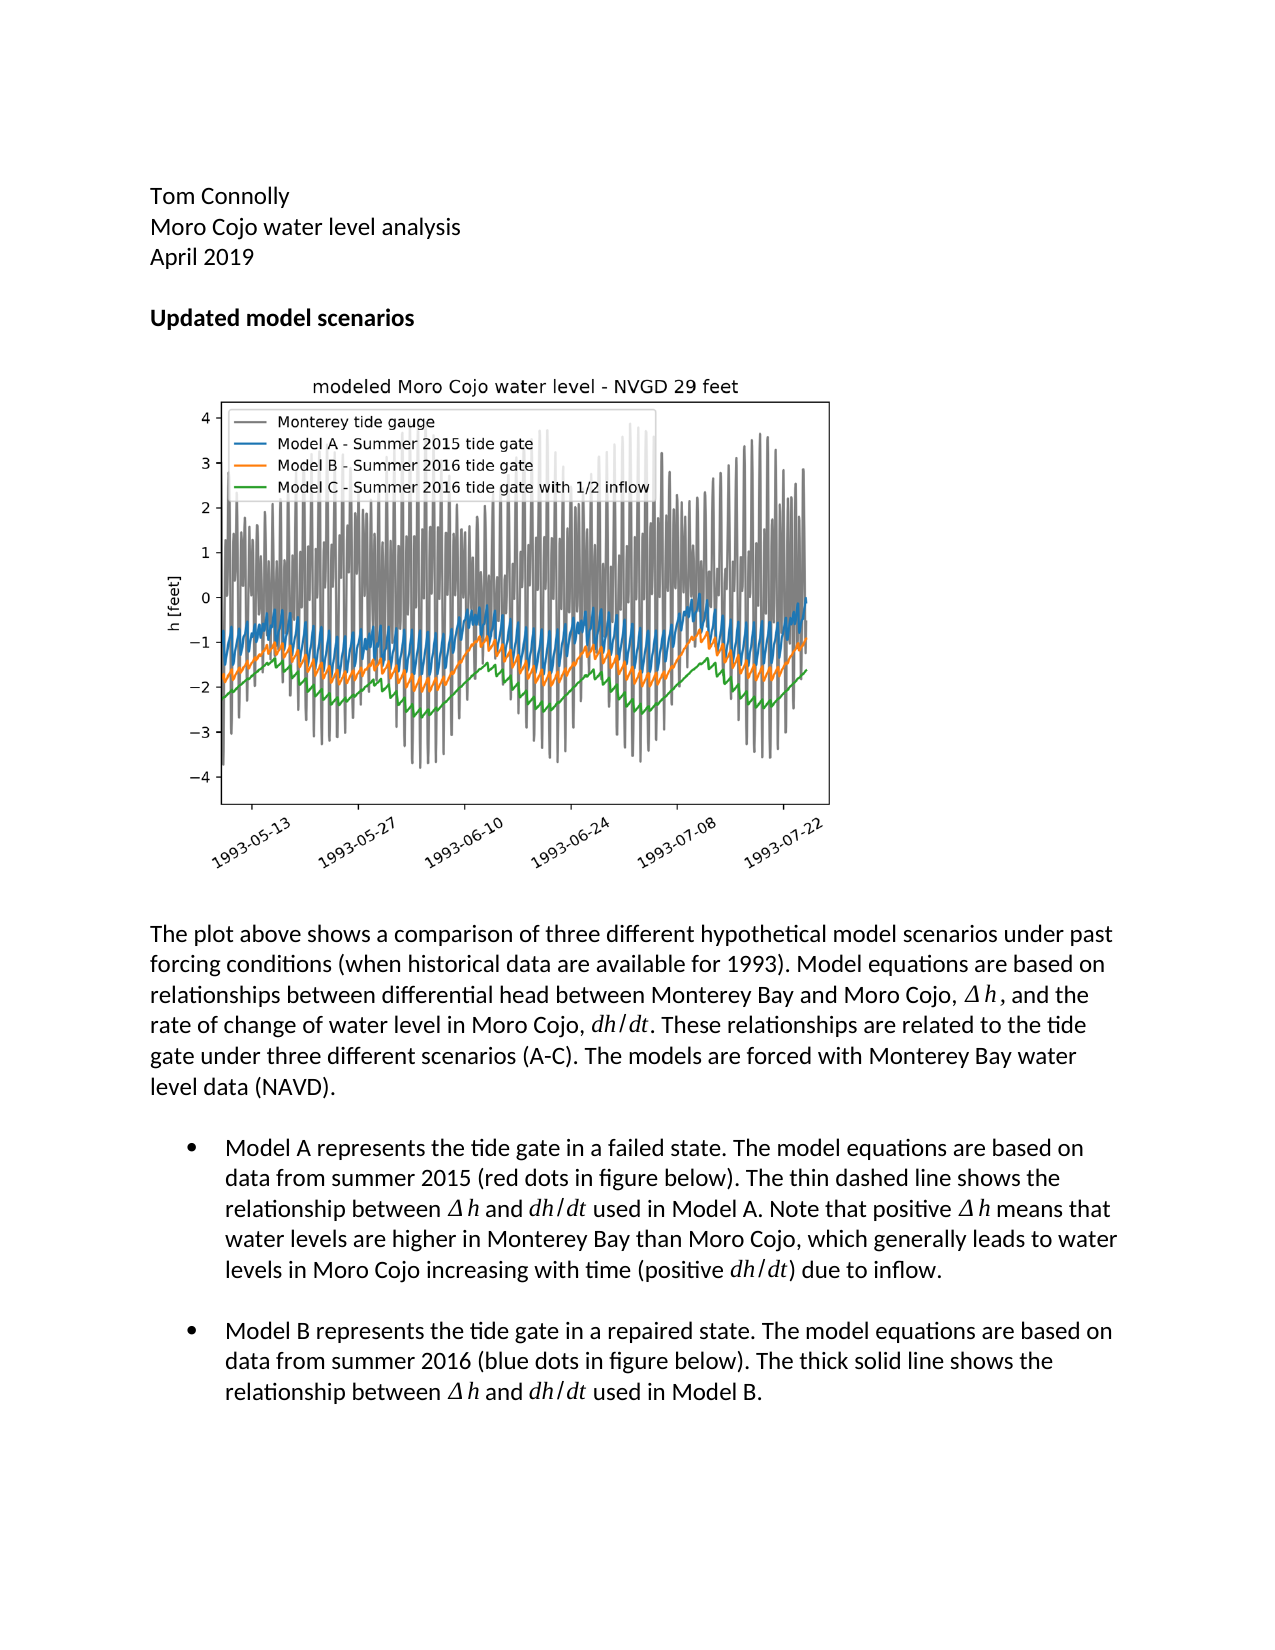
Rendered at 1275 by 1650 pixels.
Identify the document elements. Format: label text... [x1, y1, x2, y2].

list Model B represents the tide gate in a repaired state. The model equations are based on data from summer 2016 (blue dots in figure below). The thick solid line shows the relationship between and used in Model B. [187, 1315, 1125, 1406]
list Model A represents the tide gate in a failed state. The model equations are based on data from summer 2015 (red dots in figure below). The thin dashed line shows the relationship between and used in Model A. Note that positive means that water levels are higher in Monterey Bay than Moro Cojo, which generally leads to water levels in Moro Cojo increasing with time (positive ) due to inflow. [187, 1132, 1125, 1284]
text Moro Cojo water level analysis [150, 211, 1125, 242]
picture [150, 363, 849, 888]
text Updated model scenarios [150, 303, 1125, 333]
text April 2019 [150, 242, 1125, 272]
text The plot above shows a comparison of three different hypothetical model scenarios under past forcing conditions (when historical data are available for 1993). Model equations are based on relationships between differential head between Monterey Bay and Moro Cojo, and the rate of change of water level in Moro Cojo, . These relationships are related to the tide gate under three different scenarios (A-C). The models are forced with Monterey Bay water level data (NAVD). [150, 918, 1125, 1101]
text Tom Connolly [150, 181, 1125, 211]
